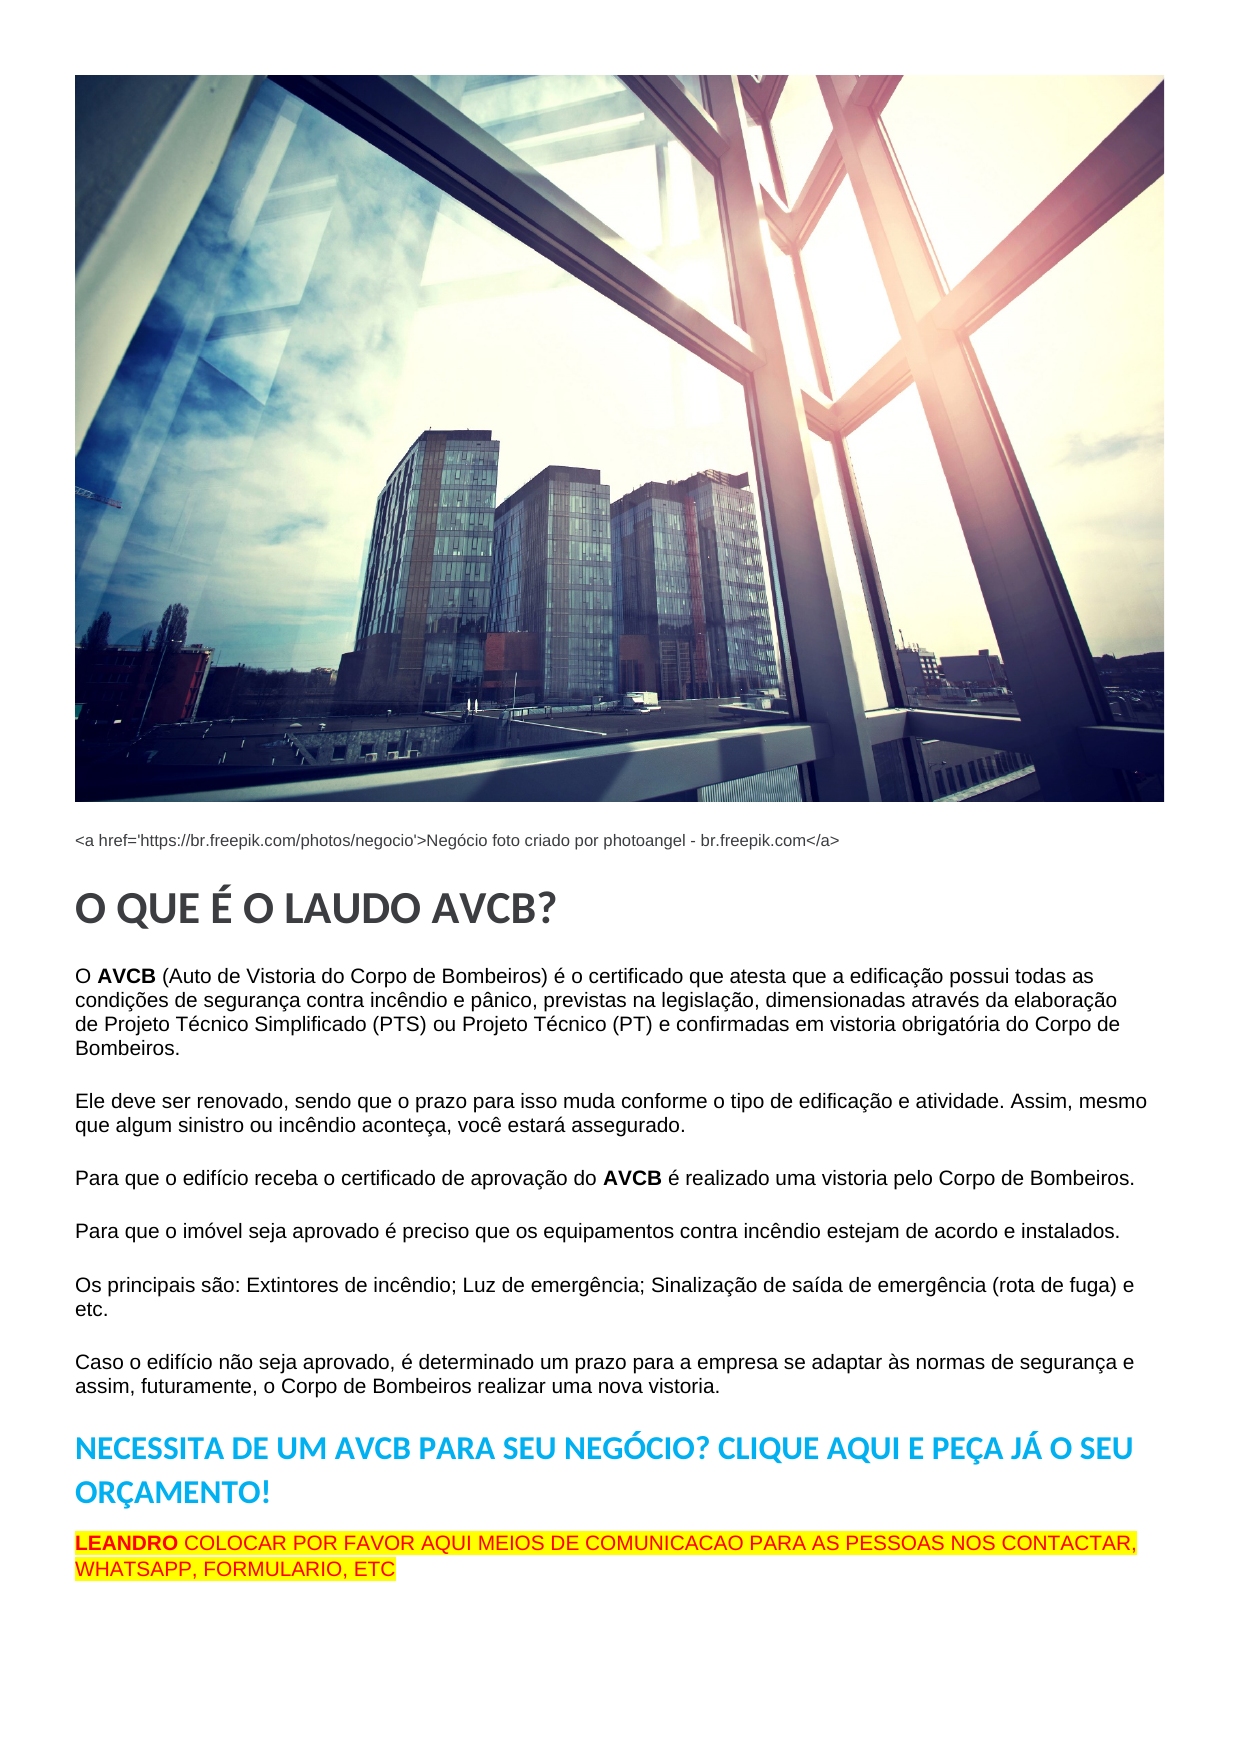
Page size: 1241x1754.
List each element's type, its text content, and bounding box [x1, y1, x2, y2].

text NECESSITA DE UM AVCB PARA SEU NEGÓCIO? CLIQUE AQUI E PEÇA JÁ O SEU ORÇAMENTO! [75, 1427, 1165, 1511]
text O QUE É O LAUDO AVCB? [75, 879, 1165, 935]
text Ele deve ser renovado, sendo que o prazo para isso muda conforme o tipo de edificação e atividade. Assim, mesmo que algum sinistro ou incêndio aconteça, você estará assegurado. [75, 1089, 1165, 1137]
text Caso o edifício não seja aprovado, é determinado um prazo para a empresa se adaptar às normas de segurança e assim, futuramente, o Corpo de Bombeiros realizar uma nova vistoria. [75, 1349, 1165, 1397]
text <a href='https://br.freepik.com/photos/negocio'>Negócio foto criado por photoangel - br.freepik.com</a> [75, 831, 1165, 850]
text Para que o edifício receba o certificado de aprovação do AVCB é realizado uma vistoria pelo Corpo de Bombeiros. [75, 1166, 1165, 1190]
text O AVCB (Auto de Vistoria do Corpo de Bombeiros) é o certificado que atesta que a edificação possui todas as condições de segurança contra incêndio e pânico, previstas na legislação, dimensionadas através da elaboração de Projeto Técnico Simplificado (PTS) ou Projeto Técnico (PT) e confirmadas em vistoria obrigatória do Corpo de Bombeiros. [75, 964, 1165, 1060]
text LEANDRO COLOCAR POR FAVOR AQUI MEIOS DE COMUNICACAO PARA AS PESSOAS NOS CONTACTAR, WHATSAPP, FORMULARIO, ETC [75, 1531, 1165, 1581]
text Para que o imóvel seja aprovado é preciso que os equipamentos contra incêndio estejam de acordo e instalados. [75, 1219, 1165, 1243]
picture [75, 75, 1165, 802]
text Os principais são: Extintores de incêndio; Luz de emergência; Sinalização de saída de emergência (rota de fuga) e etc. [75, 1272, 1165, 1320]
